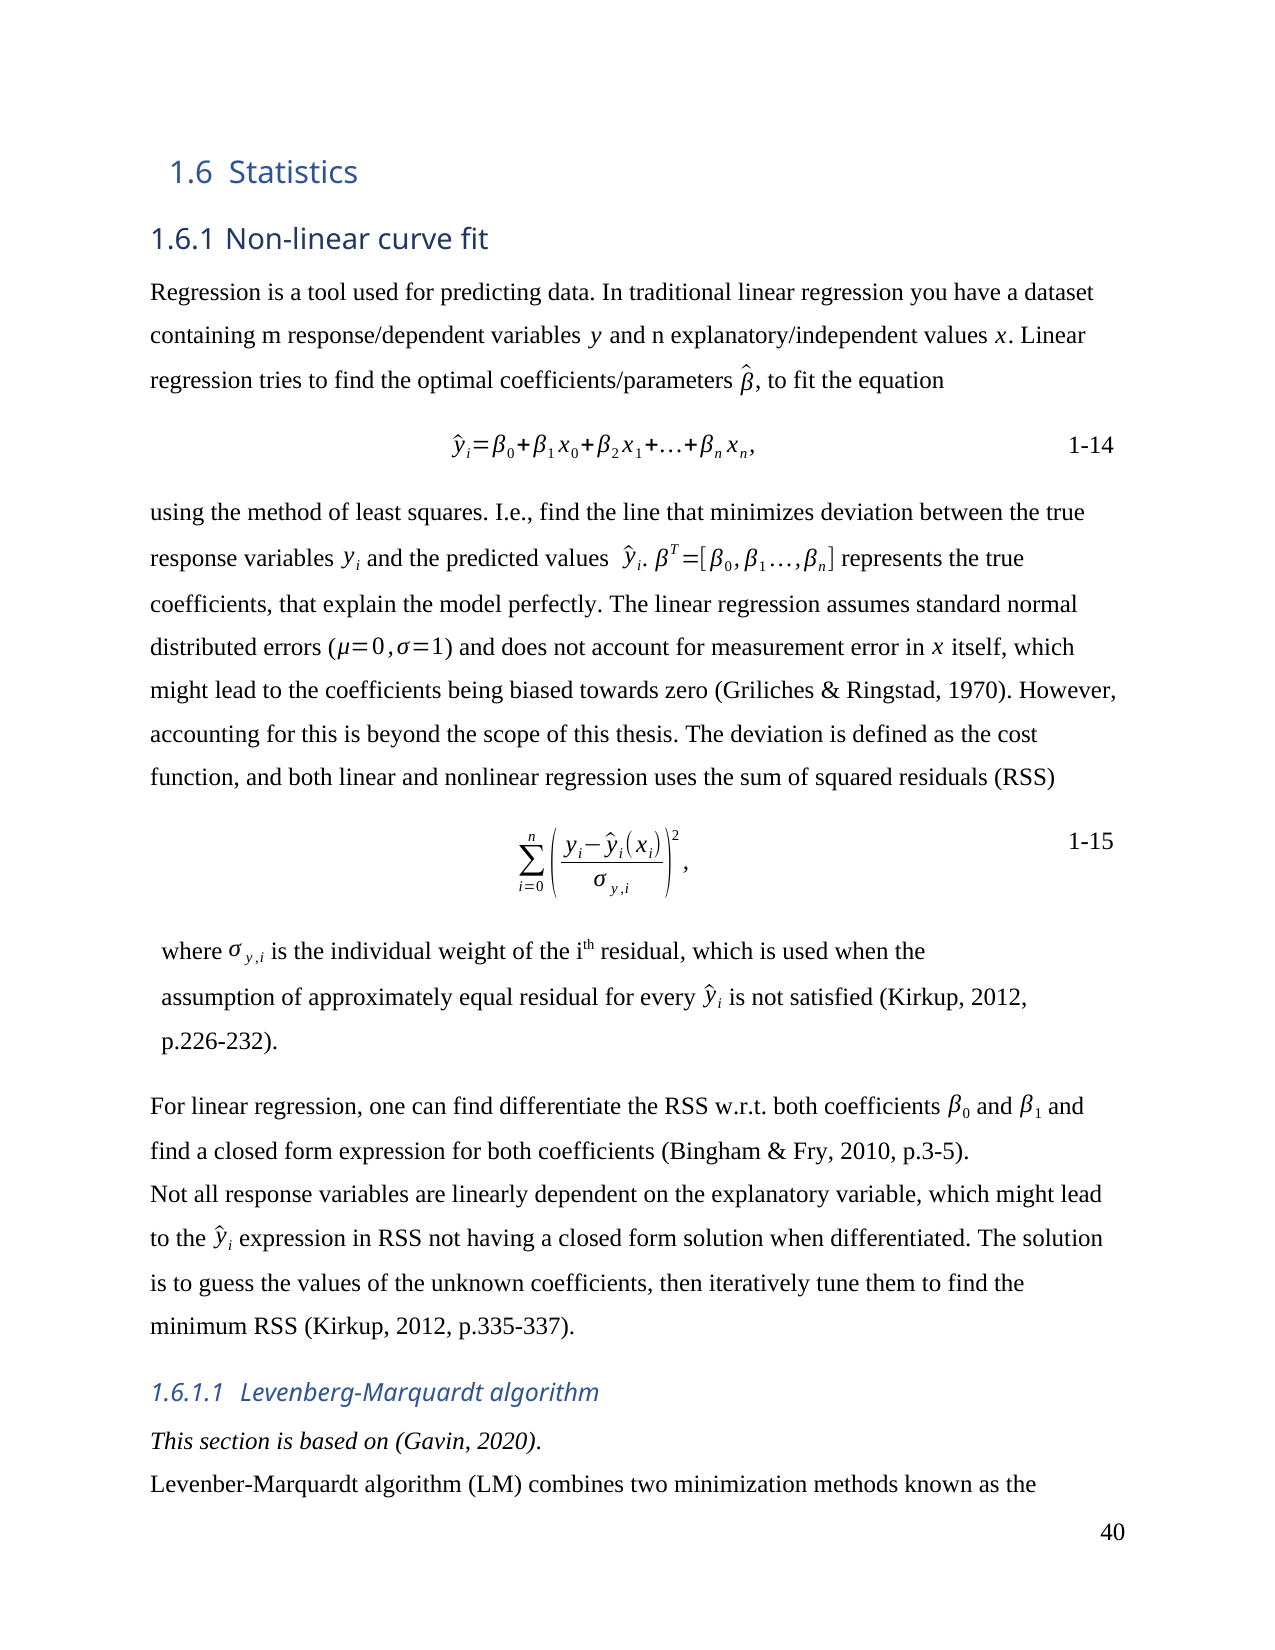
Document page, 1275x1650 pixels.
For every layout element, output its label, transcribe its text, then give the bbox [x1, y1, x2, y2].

text Regression is a tool used for predicting data. In traditional linear regression you have a dataset containing m response/dependent variables and n explanatory/independent values . Linear regression tries to find the optimal coefficients/parameters , to fit the equation [150, 277, 1125, 395]
subtitle Statistics [169, 150, 1125, 193]
table_header 1-14 [1057, 431, 1125, 497]
text using the method of least squares. I.e., find the line that minimizes deviation between the true response variables and the predicted values . represents the true coefficients, that explain the model perfectly. The linear regression assumes standard normal distributed errors () and does not account for measurement error in itself, which might lead to the coefficients being biased towards zero (Griliches & Ringstad, 1970). However, accounting for this is beyond the scope of this thesis. The deviation is defined as the cost function, and both linear and nonlinear regression uses the sum of squared residuals (RSS) [150, 497, 1125, 791]
subtitle Non-linear curve fit [150, 218, 1125, 258]
table_header where is the individual weight of the ith residual, which is used when the assumption of approximately equal residual for every is not satisfied (Kirkup, 2012, p.226-232). [150, 826, 1057, 1090]
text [150, 1426, 1125, 1498]
table_header [150, 431, 1057, 497]
subtitle Levenberg-Marquardt algorithm [150, 1375, 1125, 1409]
table_header 1-15 [1057, 826, 1125, 1090]
text For linear regression, one can find differentiate the RSS w.r.t. both coefficients and and find a closed form expression for both coefficients (Bingham & Fry, 2010, p.3-5). Not all response variables are linearly dependent on the explanatory variable, which might lead to the expression in RSS not having a closed form solution when differentiated. The solution is to guess the values of the unknown coefficients, then iteratively tune them to find the minimum RSS (Kirkup, 2012, p.335-337). [150, 1090, 1125, 1340]
